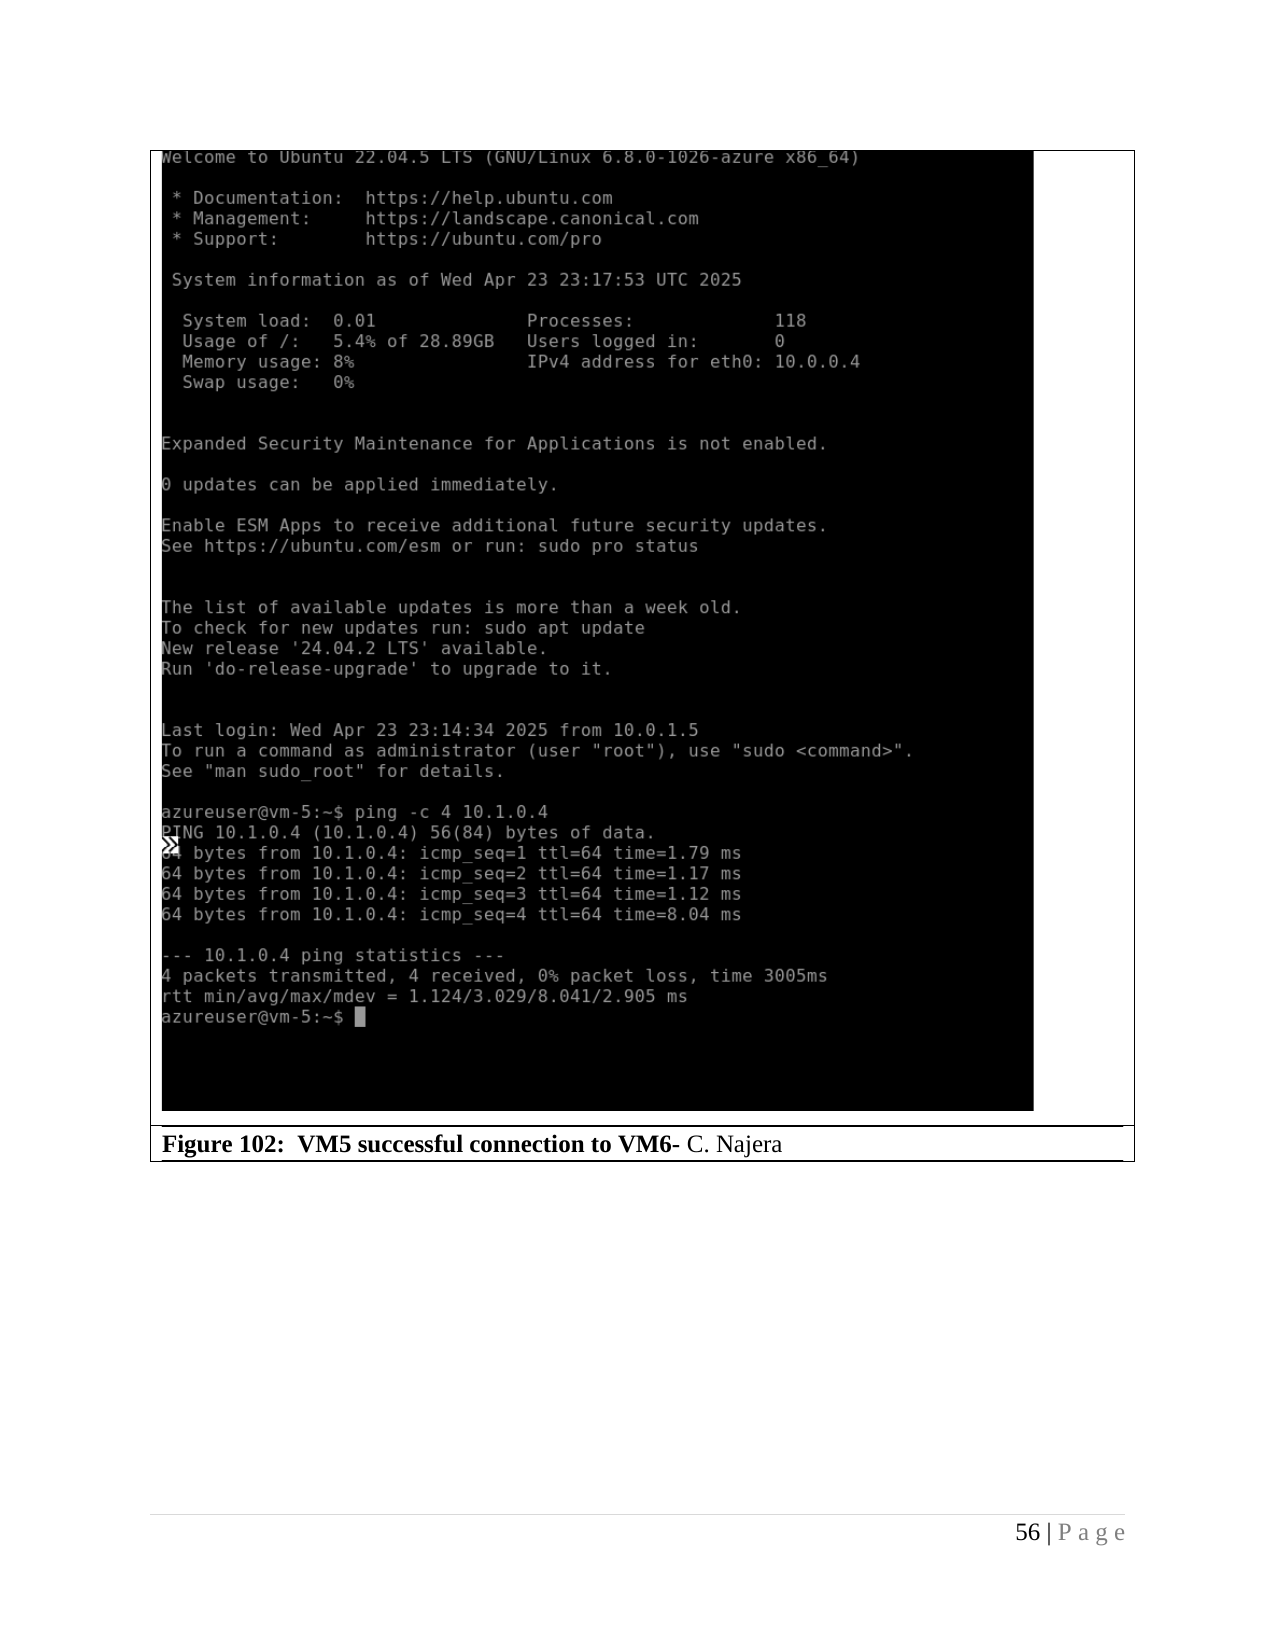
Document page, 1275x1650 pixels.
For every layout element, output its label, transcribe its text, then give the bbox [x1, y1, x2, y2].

table_cell Figure 102: VM5 successful connection to VM6- C. Najera [151, 1126, 1134, 1161]
table_header [151, 151, 1134, 1125]
picture [161, 151, 1034, 1111]
